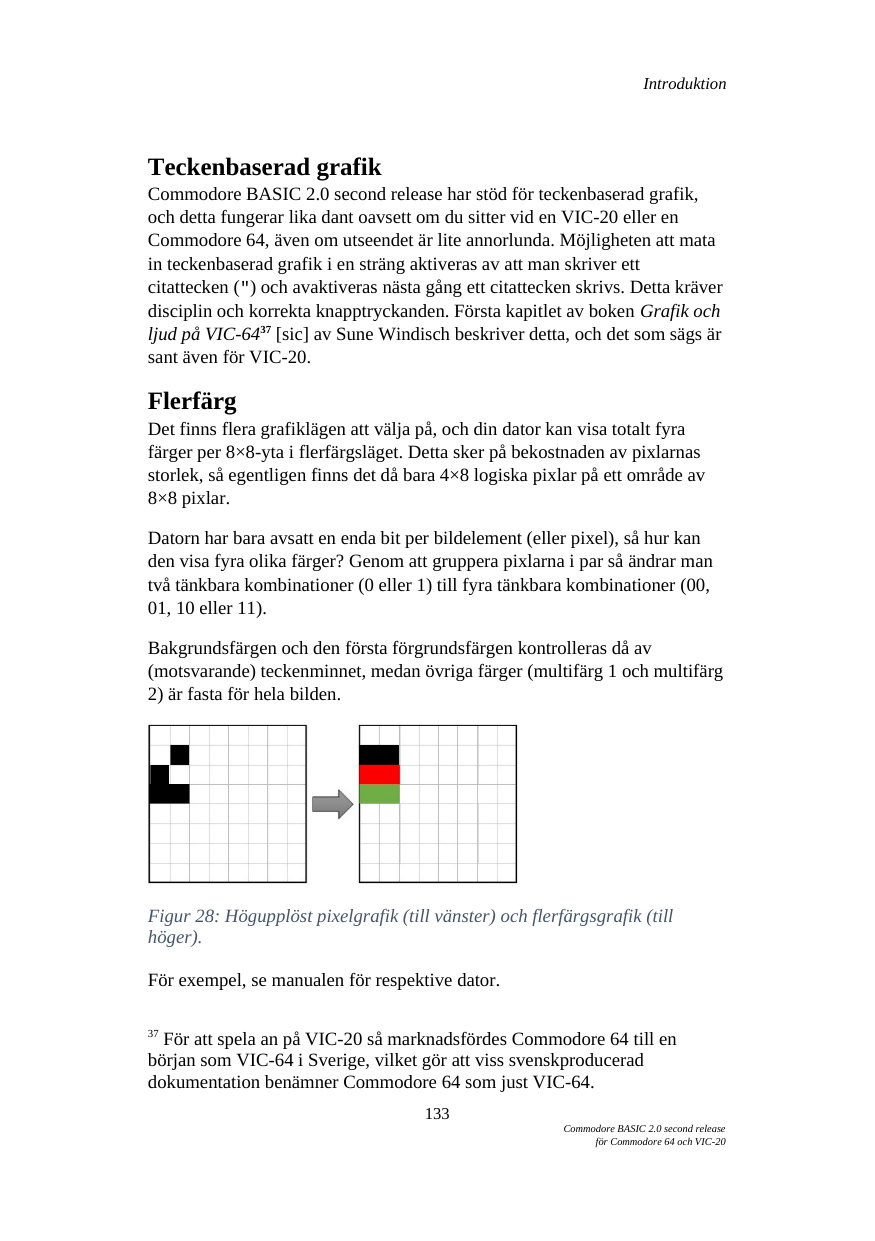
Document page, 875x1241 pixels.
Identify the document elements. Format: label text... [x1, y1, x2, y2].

text Datorn har bara avsatt en enda bit per bildelement (eller pixel), så hur kan den visa fyra olika färger? Genom att gruppera pixlarna i par så ändrar man två tänkbara kombinationer (0 eller 1) till fyra tänkbara kombinationer (00, 01, 10 eller 11). [148, 527, 726, 618]
text Det finns flera grafiklägen att välja på, och din dator kan visa totalt fyra färger per 8×8-yta i flerfärgsläget. Detta sker på bekostnaden av pixlarnas storlek, så egentligen finns det då bara 4×8 logiska pixlar på ett område av 8×8 pixlar. [148, 417, 726, 509]
text För exempel, se manualen för respektive dator. [148, 969, 726, 990]
subtitle Flerfärg [148, 386, 726, 415]
text Bakgrundsfärgen och den första förgrundsfärgen kontrolleras då av (motsvarande) teckenminnet, medan övriga färger (multifärg 1 och multifärg 2) är fasta för hela bilden. [148, 637, 726, 704]
text Figur 28: Högupplöst pixelgrafik (till vänster) och flerfärgsgrafik (till höger). [148, 905, 726, 948]
subtitle Teckenbaserad grafik [148, 152, 726, 181]
text Commodore BASIC 2.0 second release har stöd för teckenbaserad grafik, och detta fungerar lika dant oavsett om du sitter vid en VIC-20 eller en Commodore 64, även om utseendet är lite annorlunda. Möjligheten att mata in teckenbaserad grafik i en sträng aktiveras av att man skriver ett citattecken (") och avaktiveras nästa gång ett citattecken skrivs. Detta kräver disciplin och korrekta knapptryckanden. Första kapitlet av boken Grafik och ljud på VIC-64 [sic] av Sune Windisch beskriver detta, och det som sägs är sant även för VIC-20. [148, 183, 726, 368]
picture [147, 722, 521, 887]
